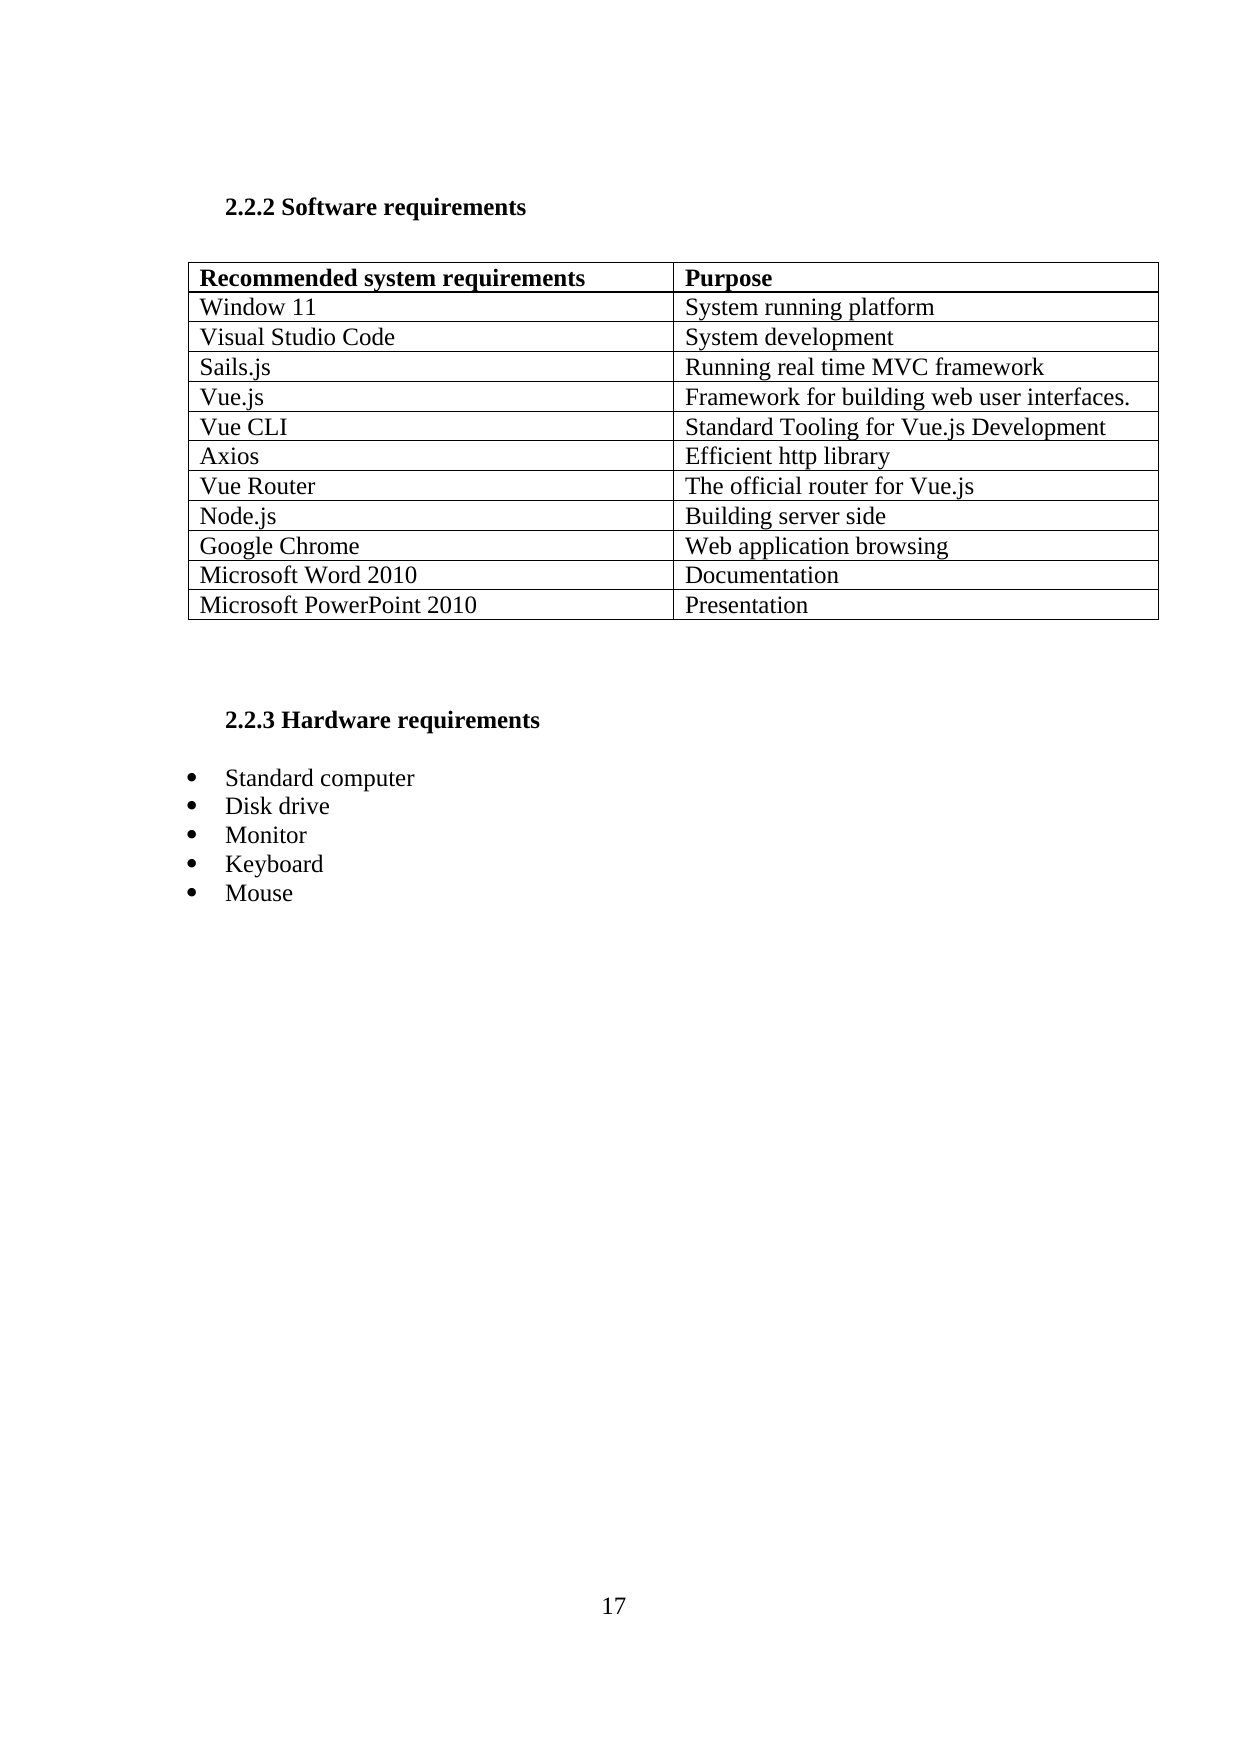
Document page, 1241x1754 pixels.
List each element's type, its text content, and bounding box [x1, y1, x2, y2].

table_cell System running platform [674, 293, 1158, 321]
table_cell Vue.js [189, 382, 673, 411]
table_cell Web application browsing [674, 531, 1158, 559]
table_cell Axios [189, 441, 673, 470]
table_cell Visual Studio Code [189, 322, 673, 351]
list Standard computer [187, 763, 1159, 791]
table_cell Window 11 [189, 293, 673, 321]
table_cell Documentation [674, 561, 1158, 589]
table_cell Standard Tooling for Vue.js Development [674, 412, 1158, 440]
table_cell Vue Router [189, 471, 673, 500]
table_cell Running real time MVC framework [674, 352, 1158, 381]
list Monitor [187, 820, 1159, 849]
table_cell Presentation [674, 590, 1158, 619]
table_cell Node.js [189, 501, 673, 530]
list Mouse [187, 878, 1159, 906]
table_cell Building server side [674, 501, 1158, 530]
table_cell Framework for building web user interfaces. [674, 382, 1158, 411]
table_cell The official router for Vue.js [674, 471, 1158, 500]
list Disk drive [187, 791, 1159, 820]
table_cell Efficient http library [674, 441, 1158, 470]
table_cell Sails.js [189, 352, 673, 381]
table_cell Microsoft Word 2010 [189, 561, 673, 589]
subtitle 2.2.2 Software requirements [225, 192, 1159, 220]
list Keyboard [187, 849, 1159, 878]
subtitle 2.2.3 Hardware requirements [225, 705, 1159, 763]
table_cell Vue CLI [189, 412, 673, 440]
table_header Recommended system requirements [189, 263, 673, 291]
table_cell Google Chrome [189, 531, 673, 559]
table_header Purpose [674, 263, 1158, 291]
table_cell System development [674, 322, 1158, 351]
table_cell Microsoft PowerPoint 2010 [189, 590, 673, 619]
